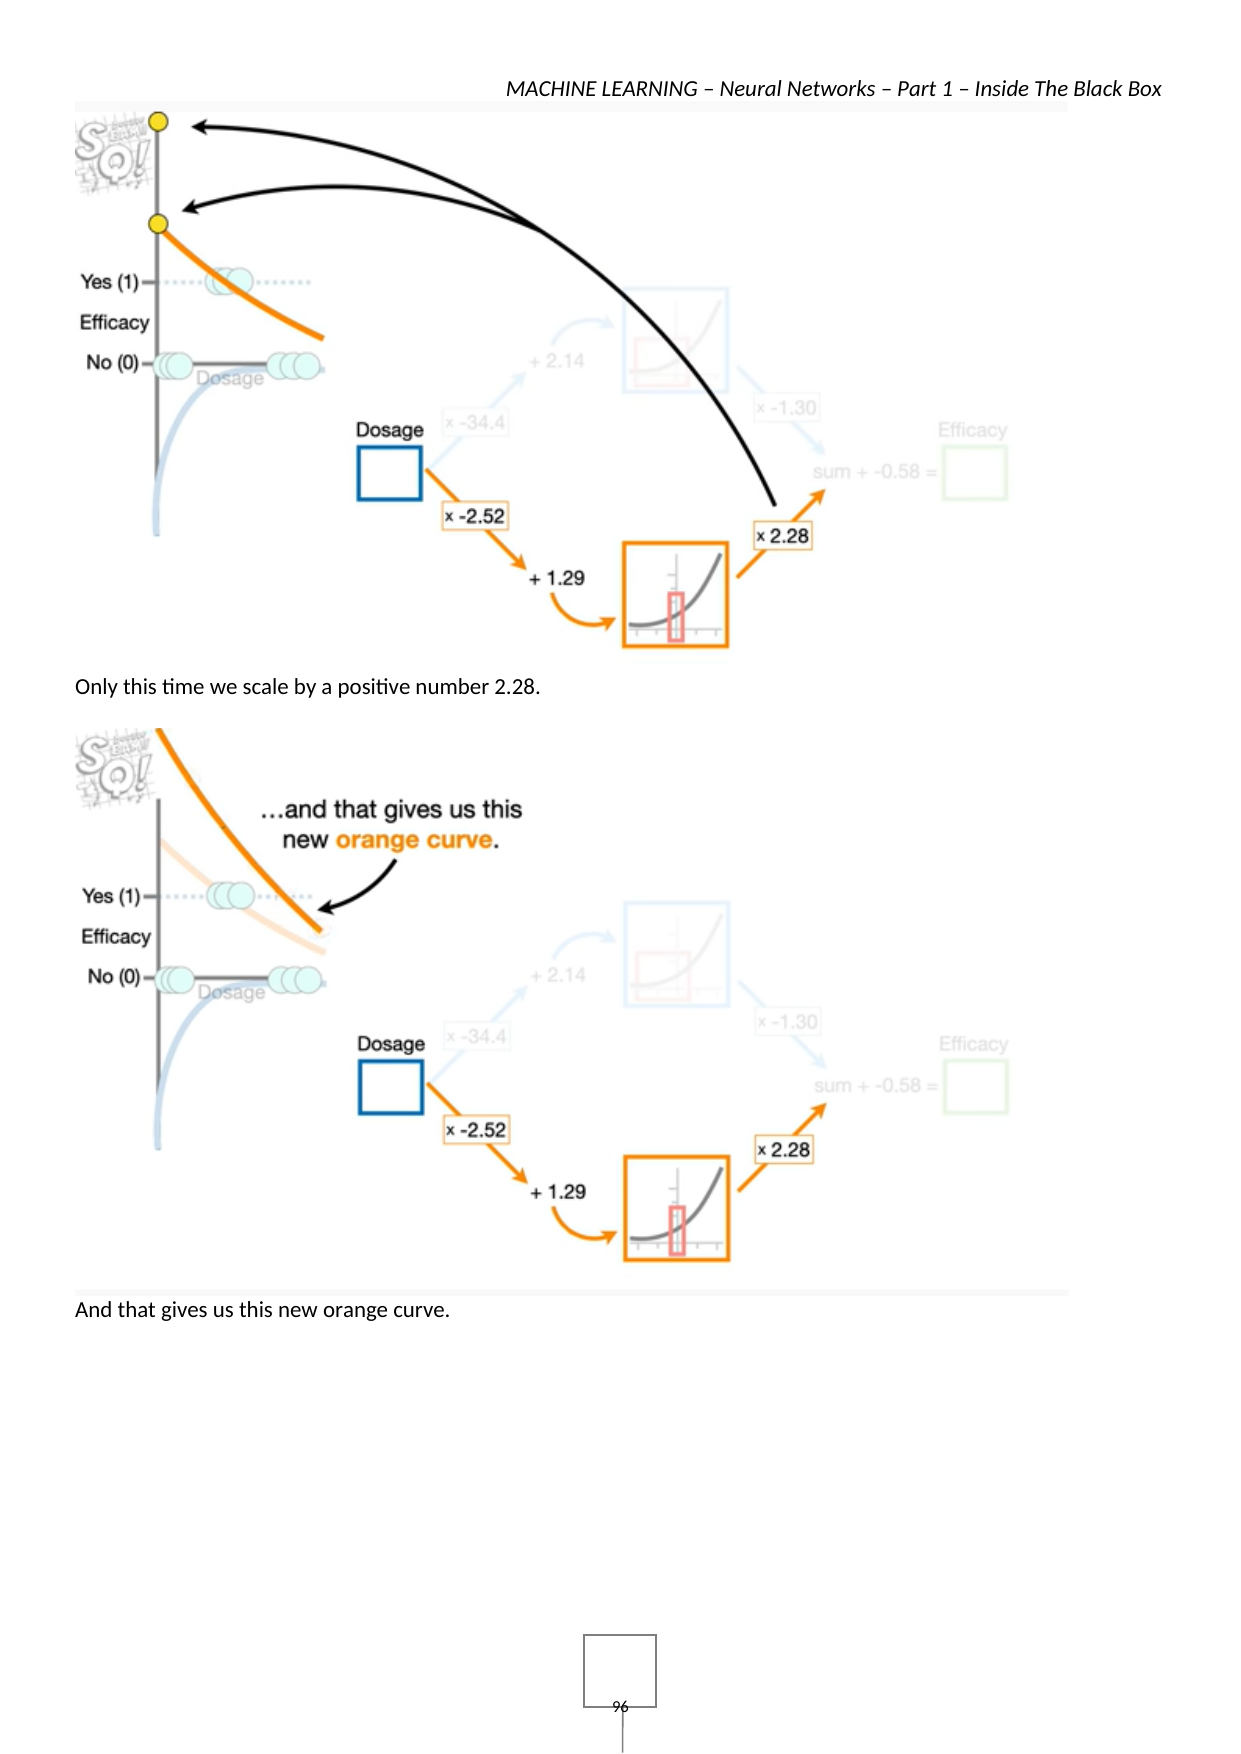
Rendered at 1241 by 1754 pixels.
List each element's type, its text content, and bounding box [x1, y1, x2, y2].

text And that gives us this new orange curve. [75, 1296, 1165, 1323]
text Only this time we scale by a positive number 2.28. [75, 672, 1165, 700]
picture [75, 728, 1069, 1296]
picture [75, 101, 1068, 673]
